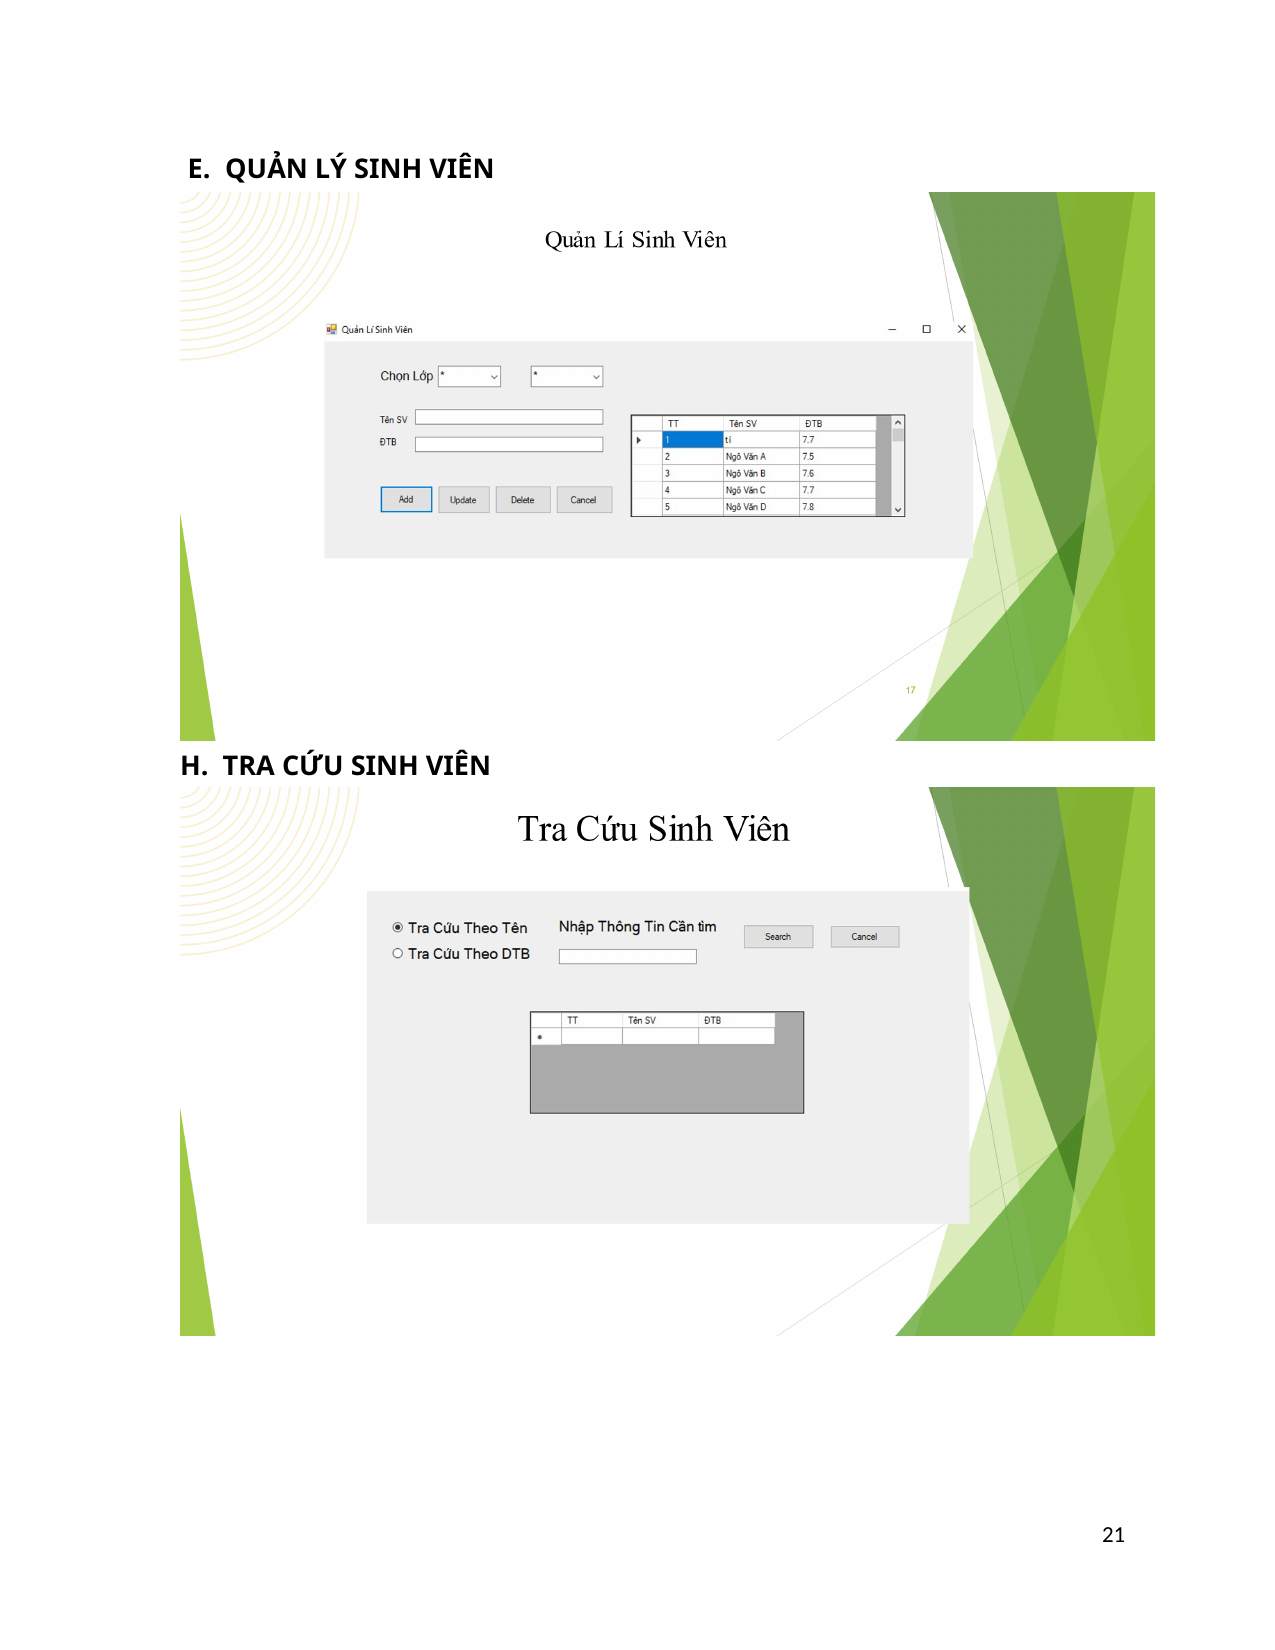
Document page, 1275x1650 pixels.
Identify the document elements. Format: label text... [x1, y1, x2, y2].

subtitle QUẢN LÝ SINH VIÊN [187, 150, 1125, 187]
picture [180, 787, 1155, 1336]
picture [180, 192, 1155, 741]
list H. TRA CỨU SINH VIÊN [180, 741, 1095, 787]
